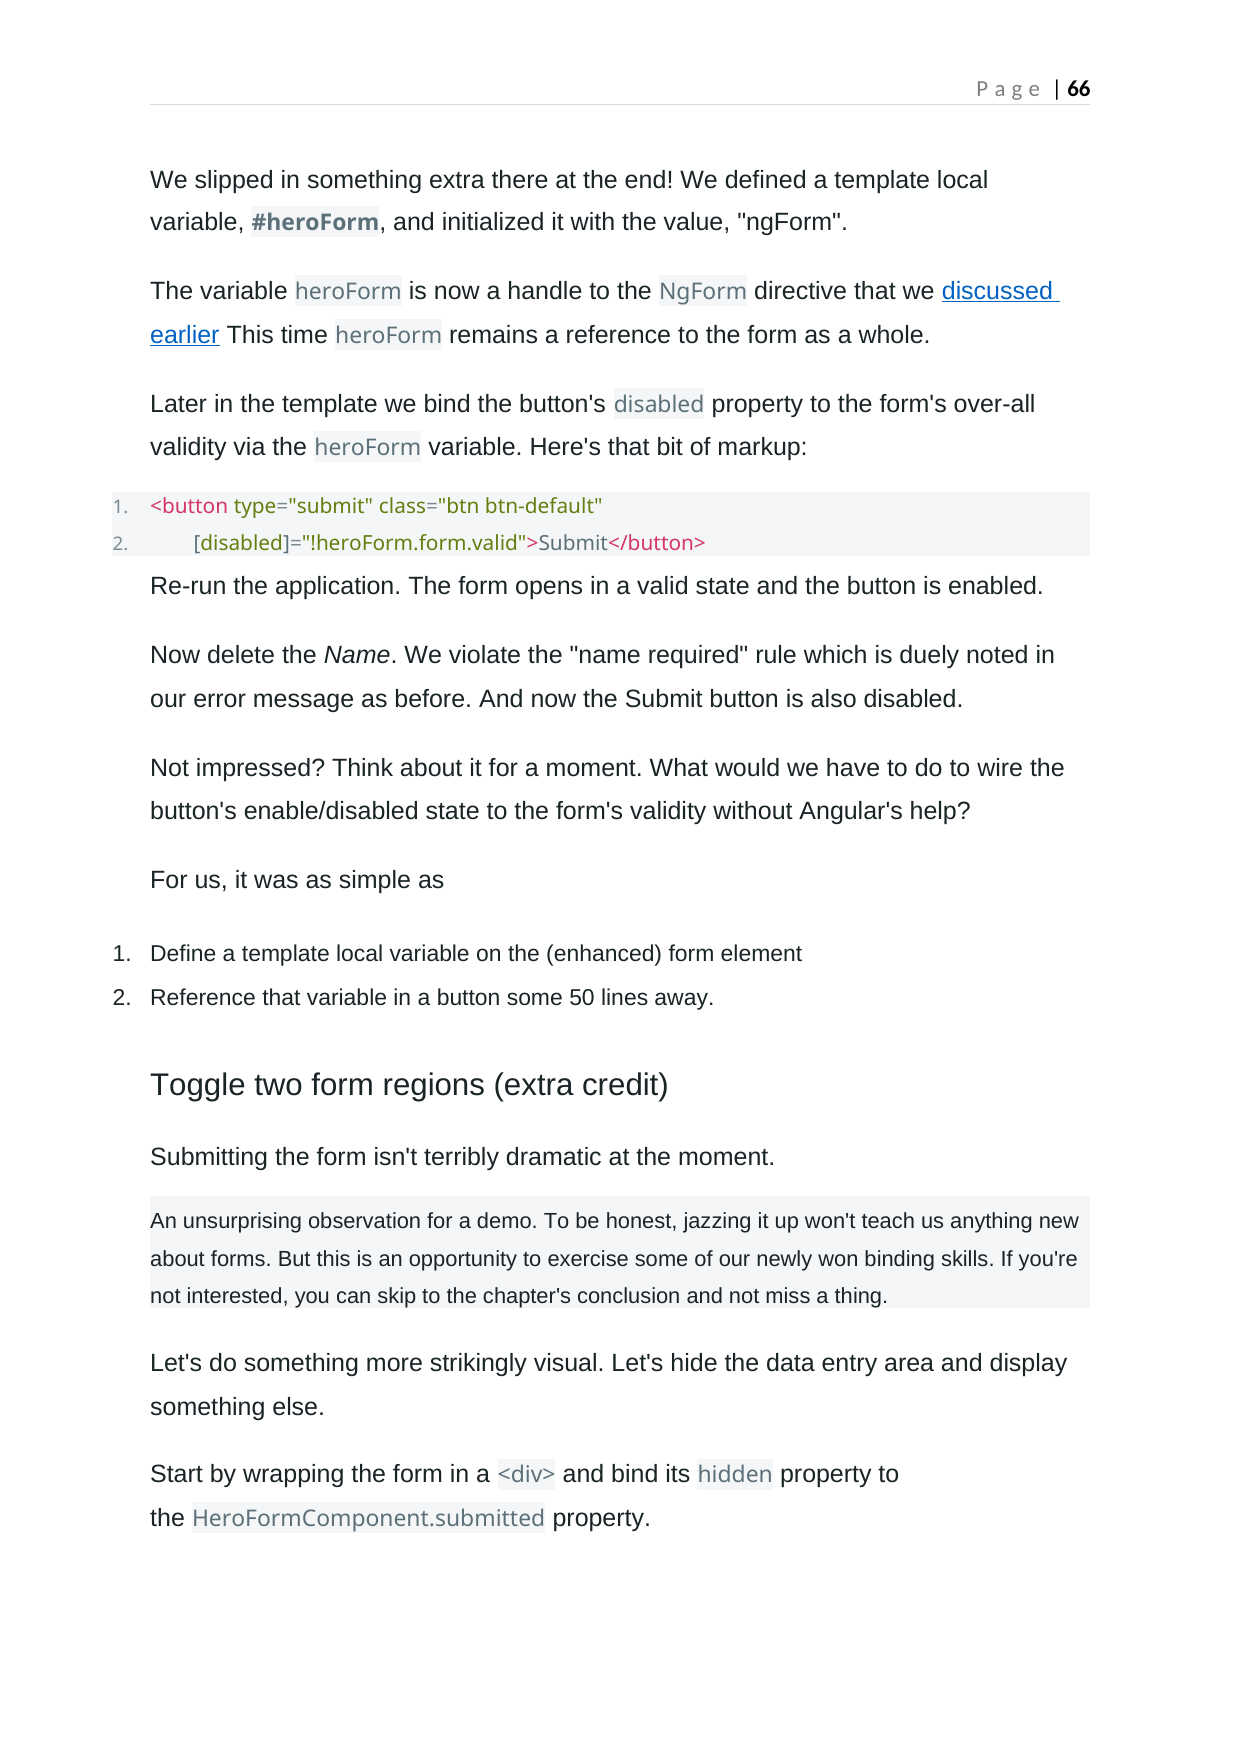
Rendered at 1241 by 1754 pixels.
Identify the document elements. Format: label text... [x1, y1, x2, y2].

list Reference that variable in a button some 50 lines away. [112, 967, 1090, 1011]
text Start by wrapping the form in a <div> and bind its hidden property to the HeroFormComponent.submitted property. [150, 1446, 1090, 1533]
text We slipped in something extra there at the end! We defined a template local variable, #heroForm, and initialized it with the value, "ngForm". [150, 150, 1090, 237]
subtitle Toggle two form regions (extra credit) [150, 1040, 1090, 1102]
text Re-run the application. The form opens in a valid state and the button is enabled. [150, 556, 1090, 600]
text An unsurprising observation for a demo. To be honest, jazzing it up won't teach us anything new about forms. But this is an opportunity to exercise some of our newly won binding skills. If you're not interested, you can skip to the chapter's conclusion and not miss a thing. [150, 1196, 1090, 1308]
text The variable heroForm is now a handle to the NgForm directive that we discussed earlier This time heroForm remains a reference to the form as a whole. [150, 262, 1090, 350]
text Now delete the Name. We violate the "name required" rule which is duely noted in our error message as before. And now the Submit button is also disabled. [150, 625, 1090, 713]
text Let's do something more strikingly visual. Let's hide the data entry area and display something else. [150, 1333, 1090, 1421]
list Define a template local variable on the (enhanced) form element [112, 923, 1090, 967]
text Not impressed? Think about it for a moment. What would we have to do to wire the button's enable/disabled state to the form's validity without Angular's help? [150, 738, 1090, 825]
list [disabled]="!heroForm.form.valid">Submit</button> [112, 528, 1090, 556]
list <button type="submit" class="btn btn-default" [112, 492, 1090, 520]
text Submitting the form isn't terribly dramatic at the moment. [150, 1127, 1090, 1171]
text For us, it was as simple as [150, 850, 1090, 894]
text Later in the template we bind the button's disabled property to the form's over-all validity via the heroForm variable. Here's that bit of markup: [150, 375, 1090, 462]
